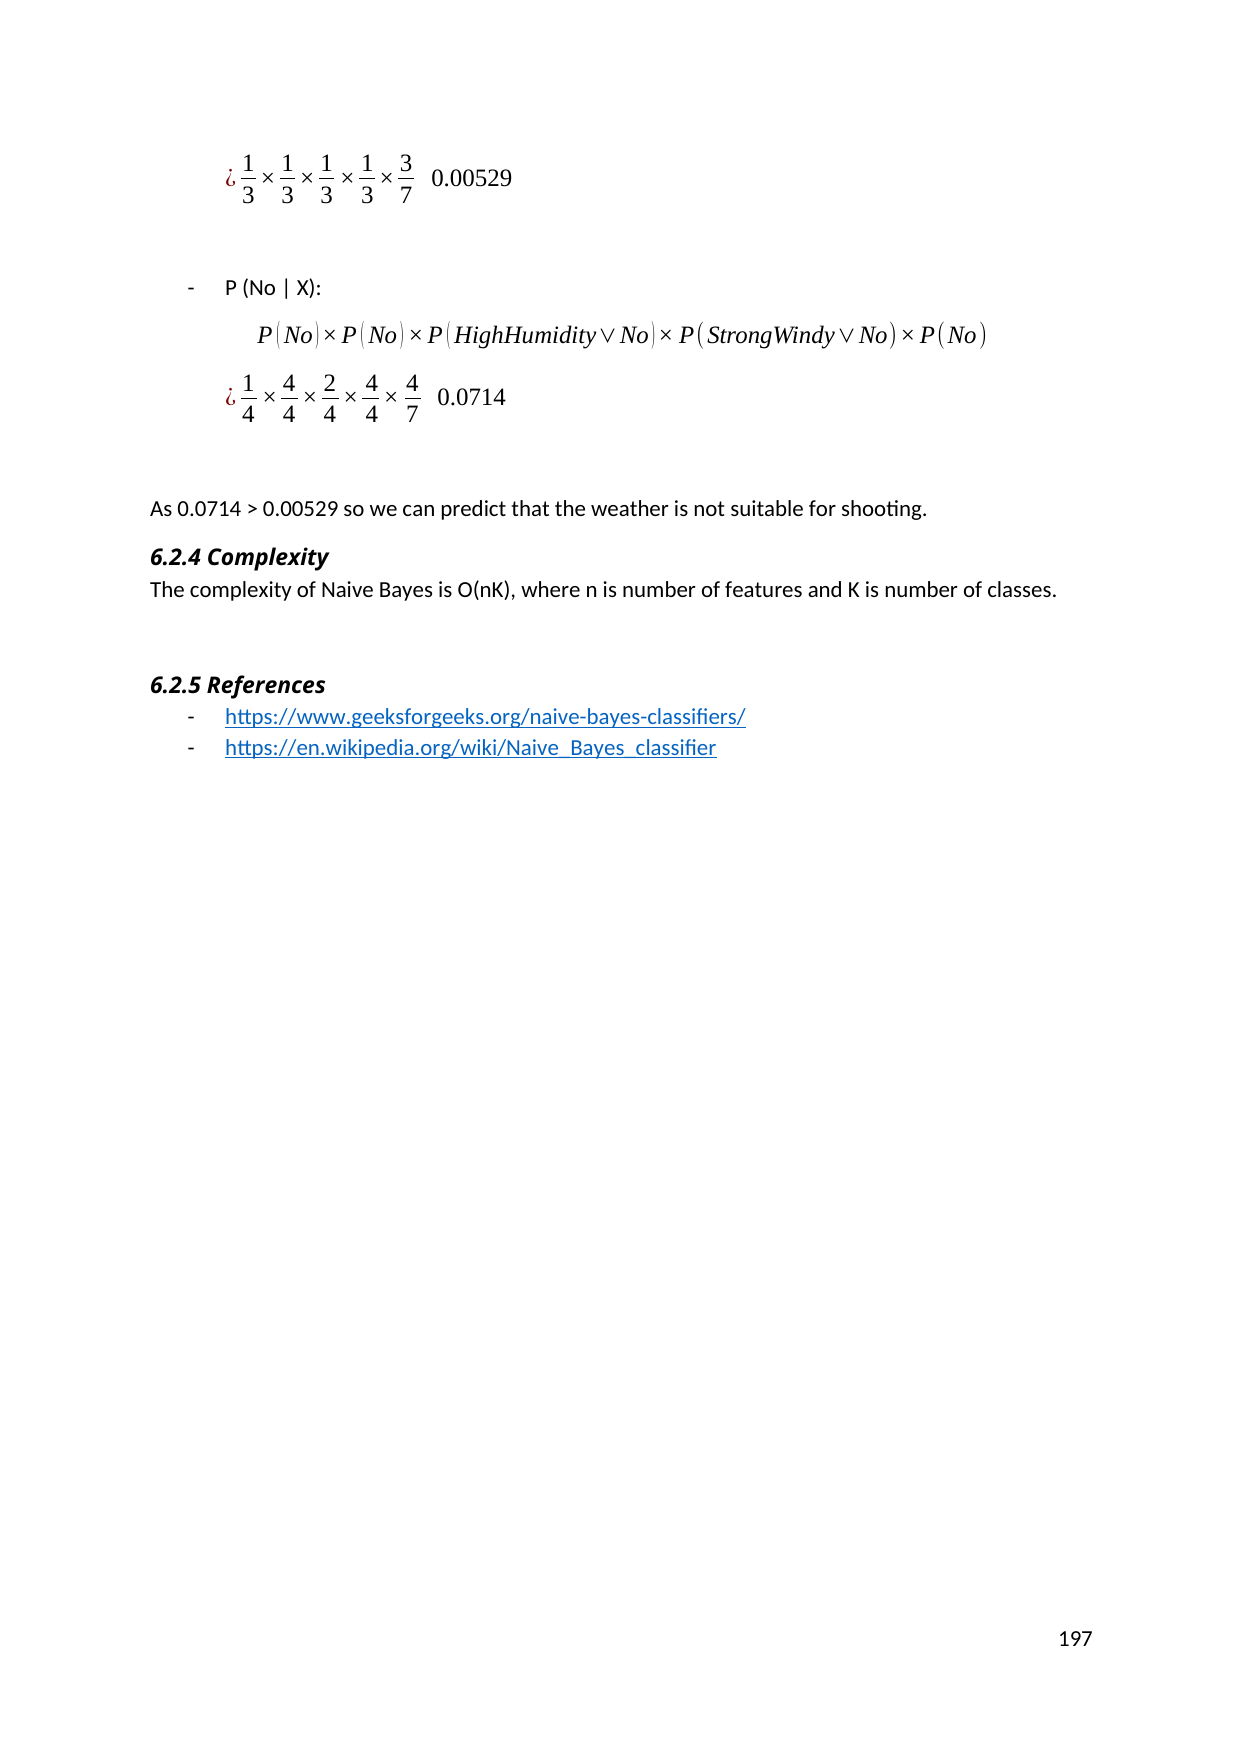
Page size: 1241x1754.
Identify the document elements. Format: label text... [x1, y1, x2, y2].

text The complexity of Naive Bayes is O(nK), where n is number of features and K is number of classes. [150, 575, 1093, 603]
list P (No | X): [187, 273, 1093, 301]
list https://www.geeksforgeeks.org/naive-bayes-classifiers/ [187, 702, 1093, 731]
subtitle 6.2.4 Complexity [150, 541, 1093, 572]
subtitle 6.2.5 References [150, 669, 1093, 700]
list https://en.wikipedia.org/wiki/Naive_Bayes_classifier [187, 733, 1093, 761]
text As 0.0714 > 0.00529 so we can predict that the weather is not suitable for shooting. [150, 494, 1093, 522]
